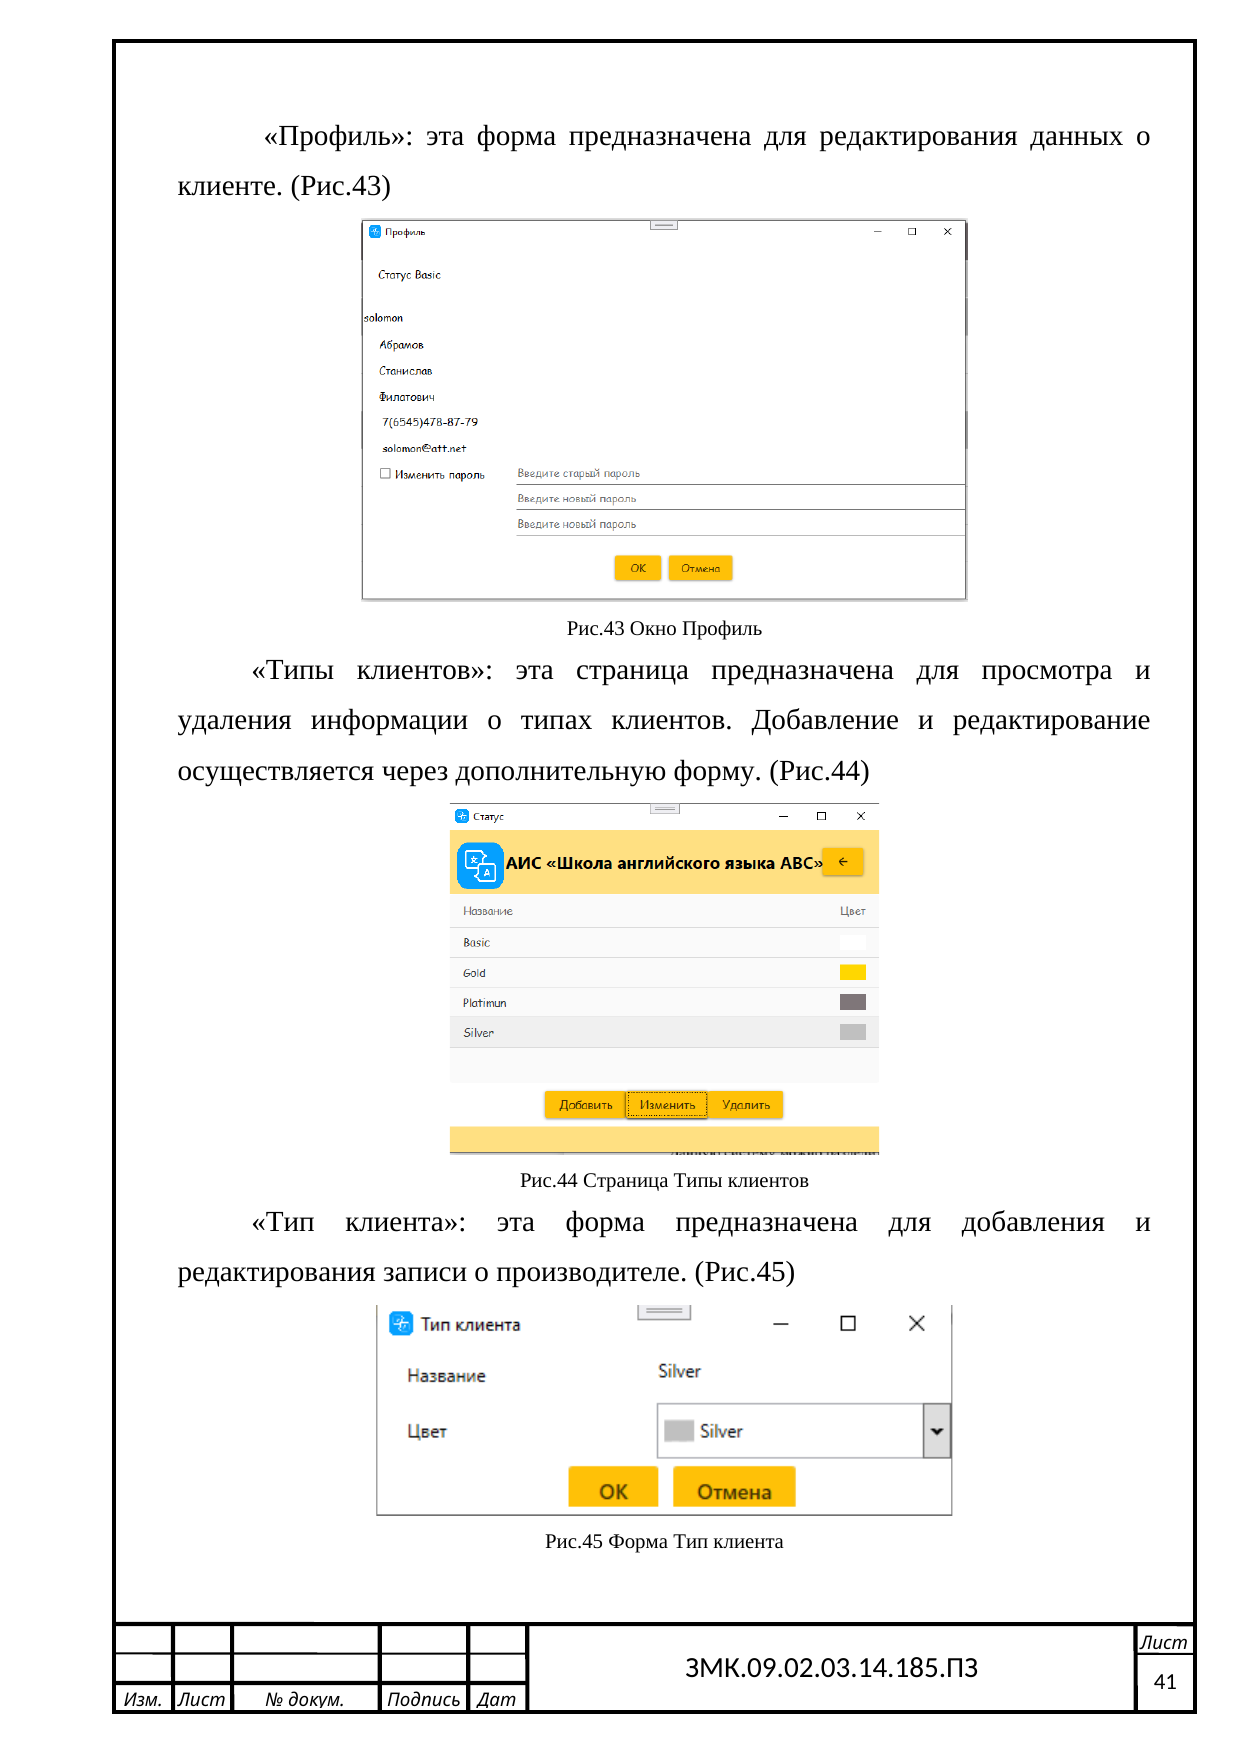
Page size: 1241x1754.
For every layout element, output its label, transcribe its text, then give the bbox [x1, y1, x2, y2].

text Рис.44 Страница Типы клиентов [177, 1168, 1152, 1192]
text «Типы клиентов»: эта страница предназначена для просмотра и удаления информации о типах клиентов. Добавление и редактирование осуществляется через дополнительную форму. (Рис.44) [177, 652, 1152, 786]
text «Тип клиента»: эта форма предназначена для добавления и редактирования записи о производителе. (Рис.45) [177, 1204, 1152, 1288]
picture [376, 1305, 953, 1516]
picture [449, 803, 880, 1155]
picture [361, 218, 968, 602]
text Рис.45 Форма Тип клиента [177, 1529, 1152, 1553]
text «Профиль»: эта форма предназначена для редактирования данных о клиенте. (Рис.43) [177, 118, 1152, 202]
text Рис.43 Окно Профиль [177, 616, 1152, 640]
